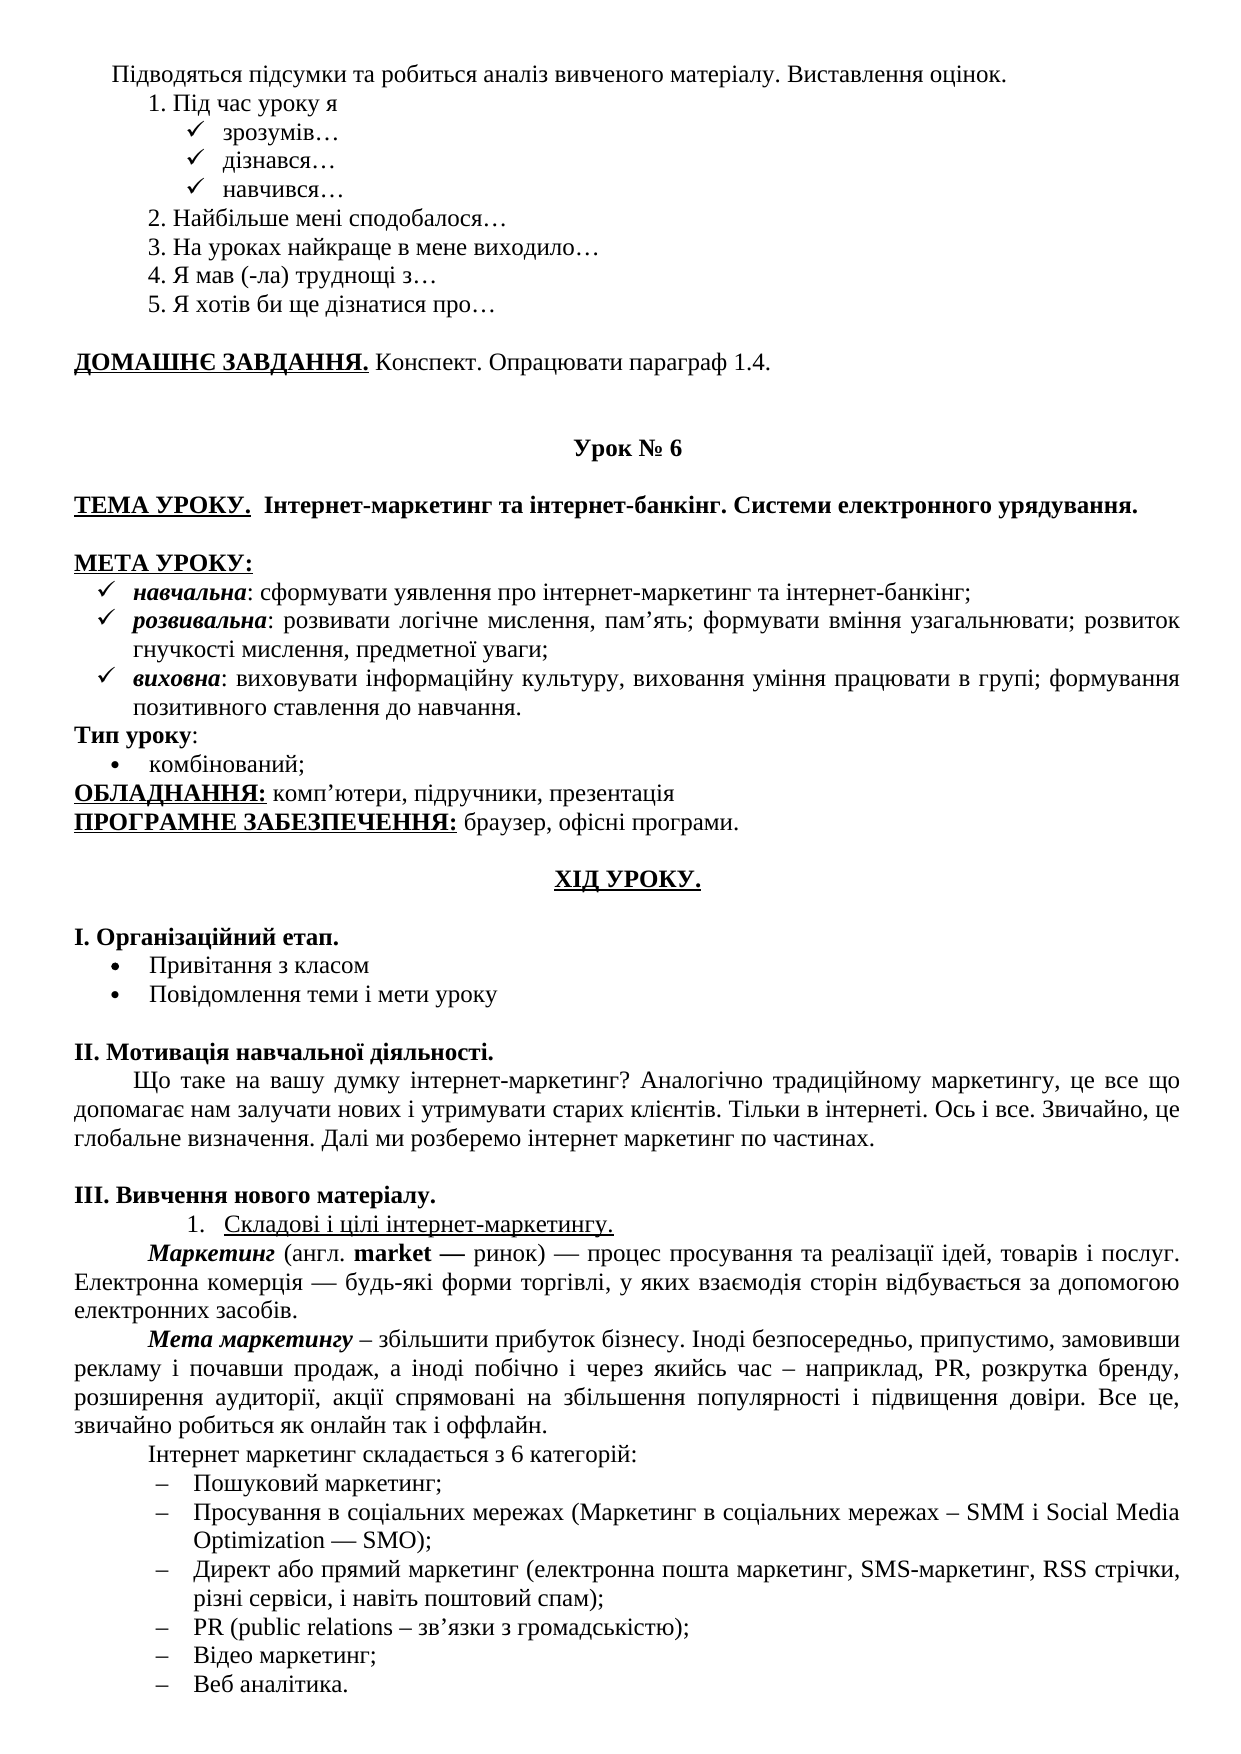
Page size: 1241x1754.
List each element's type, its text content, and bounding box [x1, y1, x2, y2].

list PR (public relations – зв’язки з громадськістю); [156, 1612, 1181, 1640]
list зрозумів… [185, 117, 1181, 145]
text Інтернет маркетинг складається з 6 категорій: [74, 1439, 1181, 1468]
text Підводяться підсумки та робиться аналіз вивченого матеріалу. Виставлення оцінок. [74, 59, 1181, 88]
text ПРОГРАМНЕ ЗАБЕЗПЕЧЕННЯ: браузер, офісні програми. [74, 807, 1181, 835]
list розвивальна: розвивати логічне мислення, пам’ять; формувати вміння узагальнювати; розвиток гнучкості мислення, предметної уваги; [96, 605, 1181, 663]
text МЕТА УРОКУ: [74, 548, 1181, 577]
text Що таке на вашу думку інтернет-маркетинг? Аналогічно традиційному маркетингу, це все що допомагає нам залучати нових і утримувати старих клієнтів. Тільки в інтернеті. Ось і все. Звичайно, це глобальне визначення. Далі ми розберемо інтернет маркетинг по частинах. [74, 1065, 1181, 1152]
text Урок № 6 [74, 433, 1181, 462]
list Повідомлення теми і мети уроку [111, 979, 1181, 1008]
text Маркетинг (англ. market — ринок) — процес просування та реалізації ідей, товарів і послуг. Електронна комерція — будь-які форми торгівлі, у яких взаємодія сторін відбувається за допомогою електронних засобів. [74, 1238, 1181, 1324]
list Пошуковий маркетинг; [156, 1468, 1181, 1497]
list Привітання з класом [111, 950, 1181, 979]
list Просування в соціальних мережах (Маркетинг в соціальних мережах – SMM і Social Media Optimization — SMO); [156, 1497, 1181, 1554]
text ОБЛАДНАННЯ: комп’ютери, підручники, презентація [74, 778, 1181, 807]
list виховна: виховувати інформаційну культуру, виховання уміння працювати в групі; формування позитивного ставлення до навчання. [96, 663, 1181, 720]
text Тип уроку: [74, 720, 1181, 749]
list Веб аналітика. [156, 1669, 1181, 1698]
text 3. На уроках найкраще в мене виходило… [74, 232, 1181, 260]
list комбінований; [111, 749, 1181, 778]
text ТЕМА УРОКУ. Інтернет-маркетинг та інтернет-банкінг. Системи електронного урядування. [74, 490, 1181, 519]
text 2. Найбільше мені сподобалося… [74, 203, 1181, 232]
list дізнався… [185, 145, 1181, 174]
text 1. Під час уроку я [74, 88, 1181, 117]
list навчився… [185, 174, 1181, 203]
text ДОМАШНЄ ЗАВДАННЯ. Конспект. Опрацювати параграф 1.4. [74, 347, 1181, 375]
text І. Організаційний етап. [74, 922, 1181, 950]
list Складові і цілі інтернет-маркетингу. [186, 1209, 1181, 1238]
list Відео маркетинг; [156, 1640, 1181, 1669]
text ХІД УРОКУ. [74, 864, 1181, 893]
text Мета маркетингу – збільшити прибуток бізнесу. Іноді безпосередньо, припустимо, замовивши рекламу і почавши продаж, а іноді побічно і через якийсь час – наприклад, PR, розкрутка бренду, розширення аудиторії, акції спрямовані на збільшення популярності і підвищення довіри. Все це, звичайно робиться як онлайн так і оффлайн. [74, 1324, 1181, 1439]
text ІІ. Мотивація навчальної діяльності. [74, 1037, 1181, 1065]
text IІI. Вивчення нового матеріалу. [74, 1180, 1181, 1209]
list навчальна: сформувати уявлення про інтернет-маркетинг та інтернет-банкінг; [96, 577, 1181, 605]
text 4. Я мав (-ла) труднощі з… [74, 260, 1181, 289]
list Директ або прямий маркетинг (електронна пошта маркетинг, SMS-маркетинг, RSS стрічки, різні сервіси, і навіть поштовий спам); [156, 1554, 1181, 1612]
text 5. Я хотів би ще дізнатися про… [74, 289, 1181, 318]
